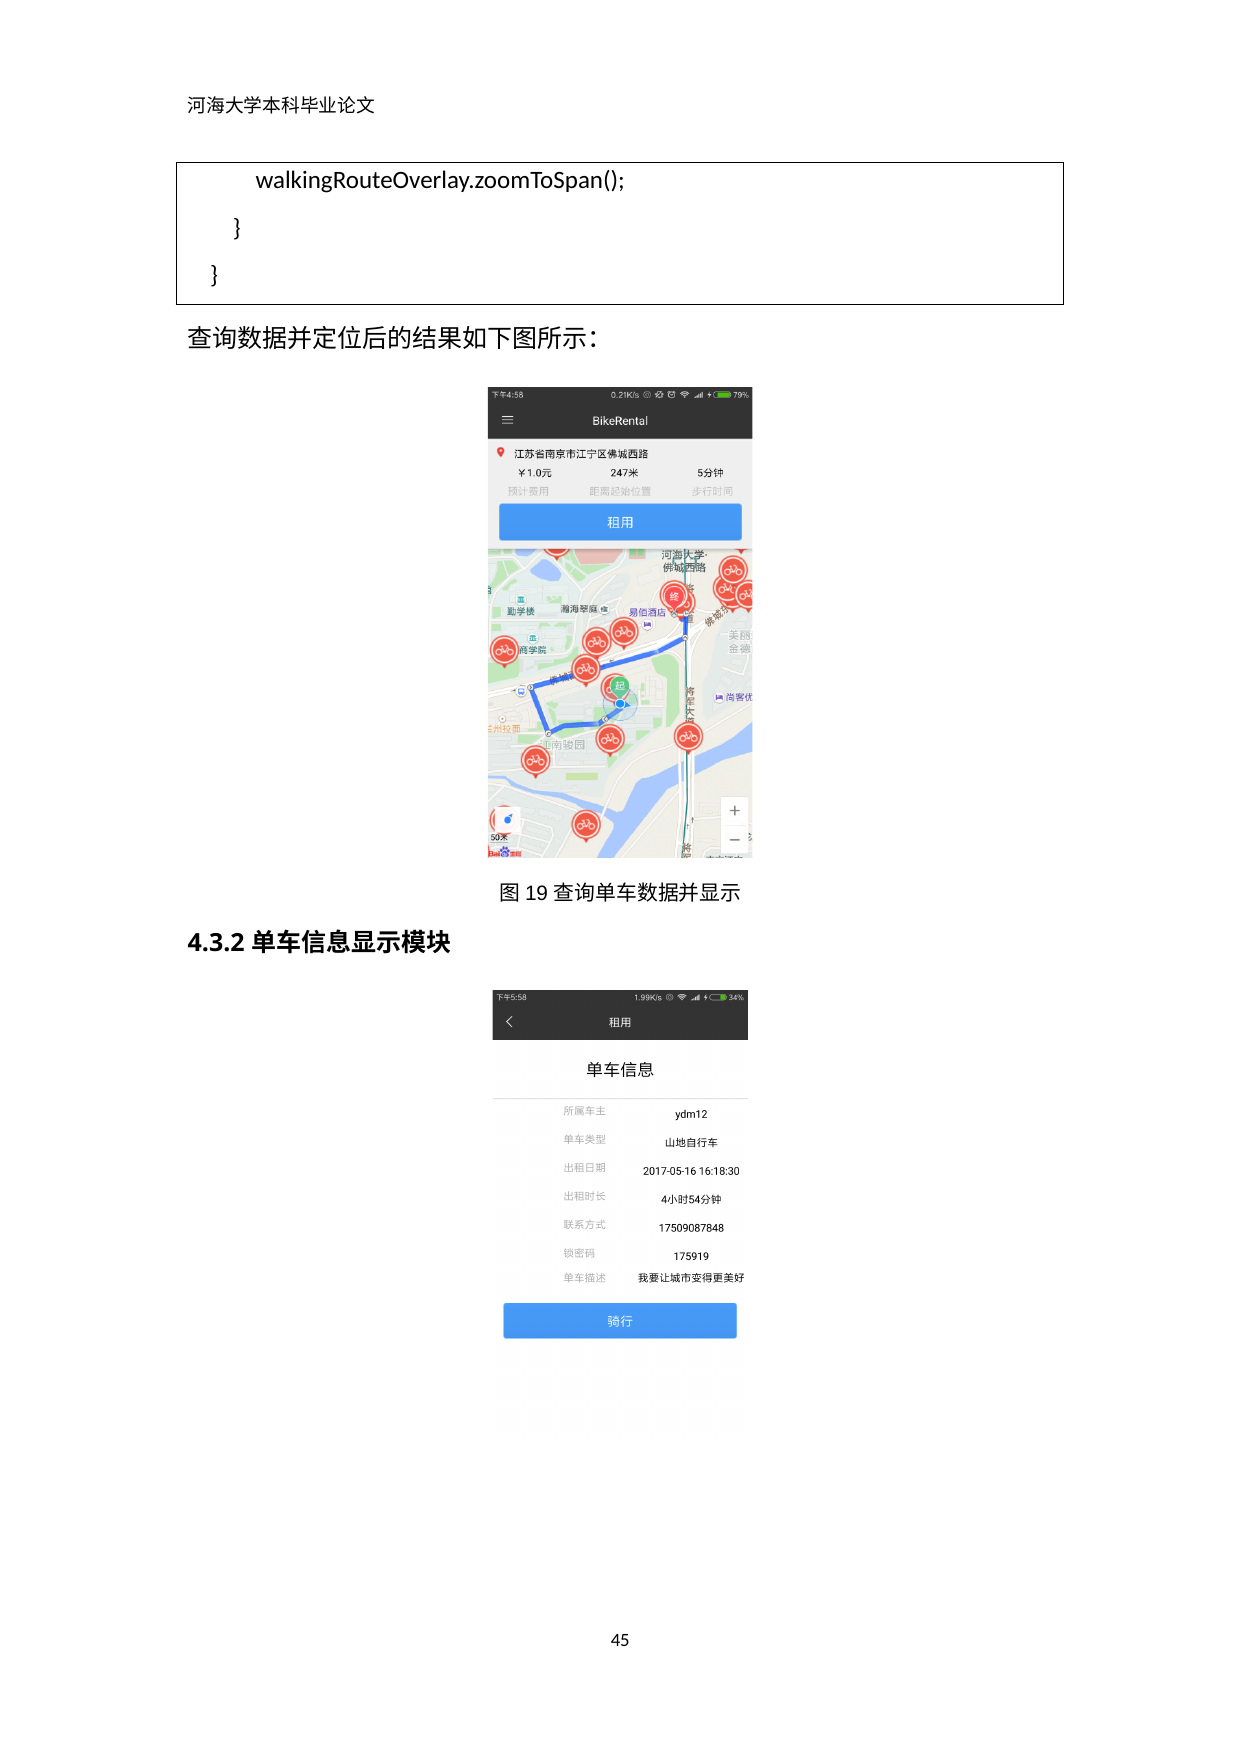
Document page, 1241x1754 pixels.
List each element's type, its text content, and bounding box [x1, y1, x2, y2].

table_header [177, 163, 1063, 303]
text 查询数据并定位后的结果如下图所示： [187, 305, 1053, 369]
text 4.3.2 单车信息显示模块 [187, 908, 1053, 973]
picture [487, 387, 753, 858]
picture [492, 990, 748, 1445]
text 图 19 查询单车数据并显示 [187, 875, 1053, 908]
